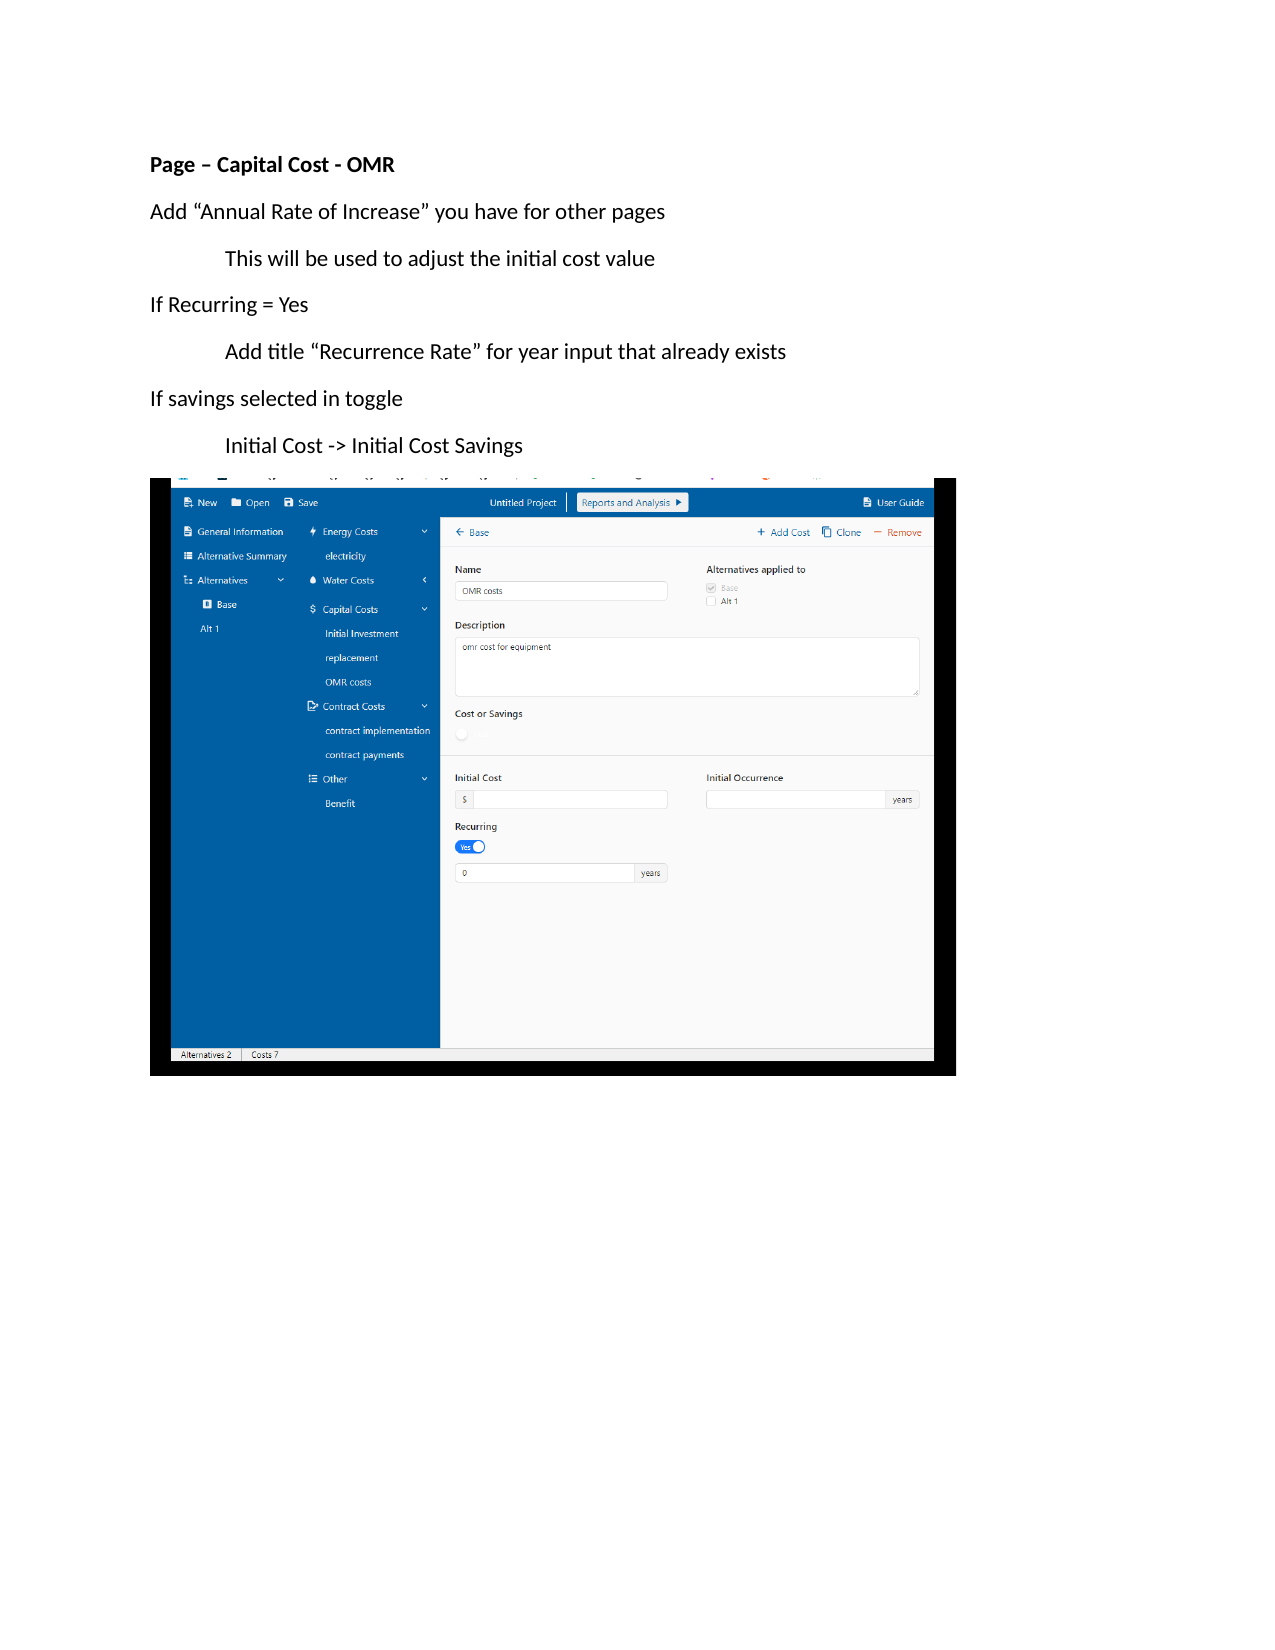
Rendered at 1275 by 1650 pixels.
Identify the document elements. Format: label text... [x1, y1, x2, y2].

text Add title “Recurrence Rate” for year input that already exists [150, 337, 1125, 366]
text If Recurring = Yes [150, 291, 1125, 319]
text If savings selected in toggle [150, 384, 1125, 412]
text Initial Cost -> Initial Cost Savings [150, 431, 1125, 459]
text Page – Capital Cost - OMR [150, 150, 1125, 178]
picture [150, 478, 957, 1076]
text Add “Annual Rate of Increase” you have for other pages [150, 197, 1125, 225]
text This will be used to adjust the initial cost value [150, 244, 1125, 272]
